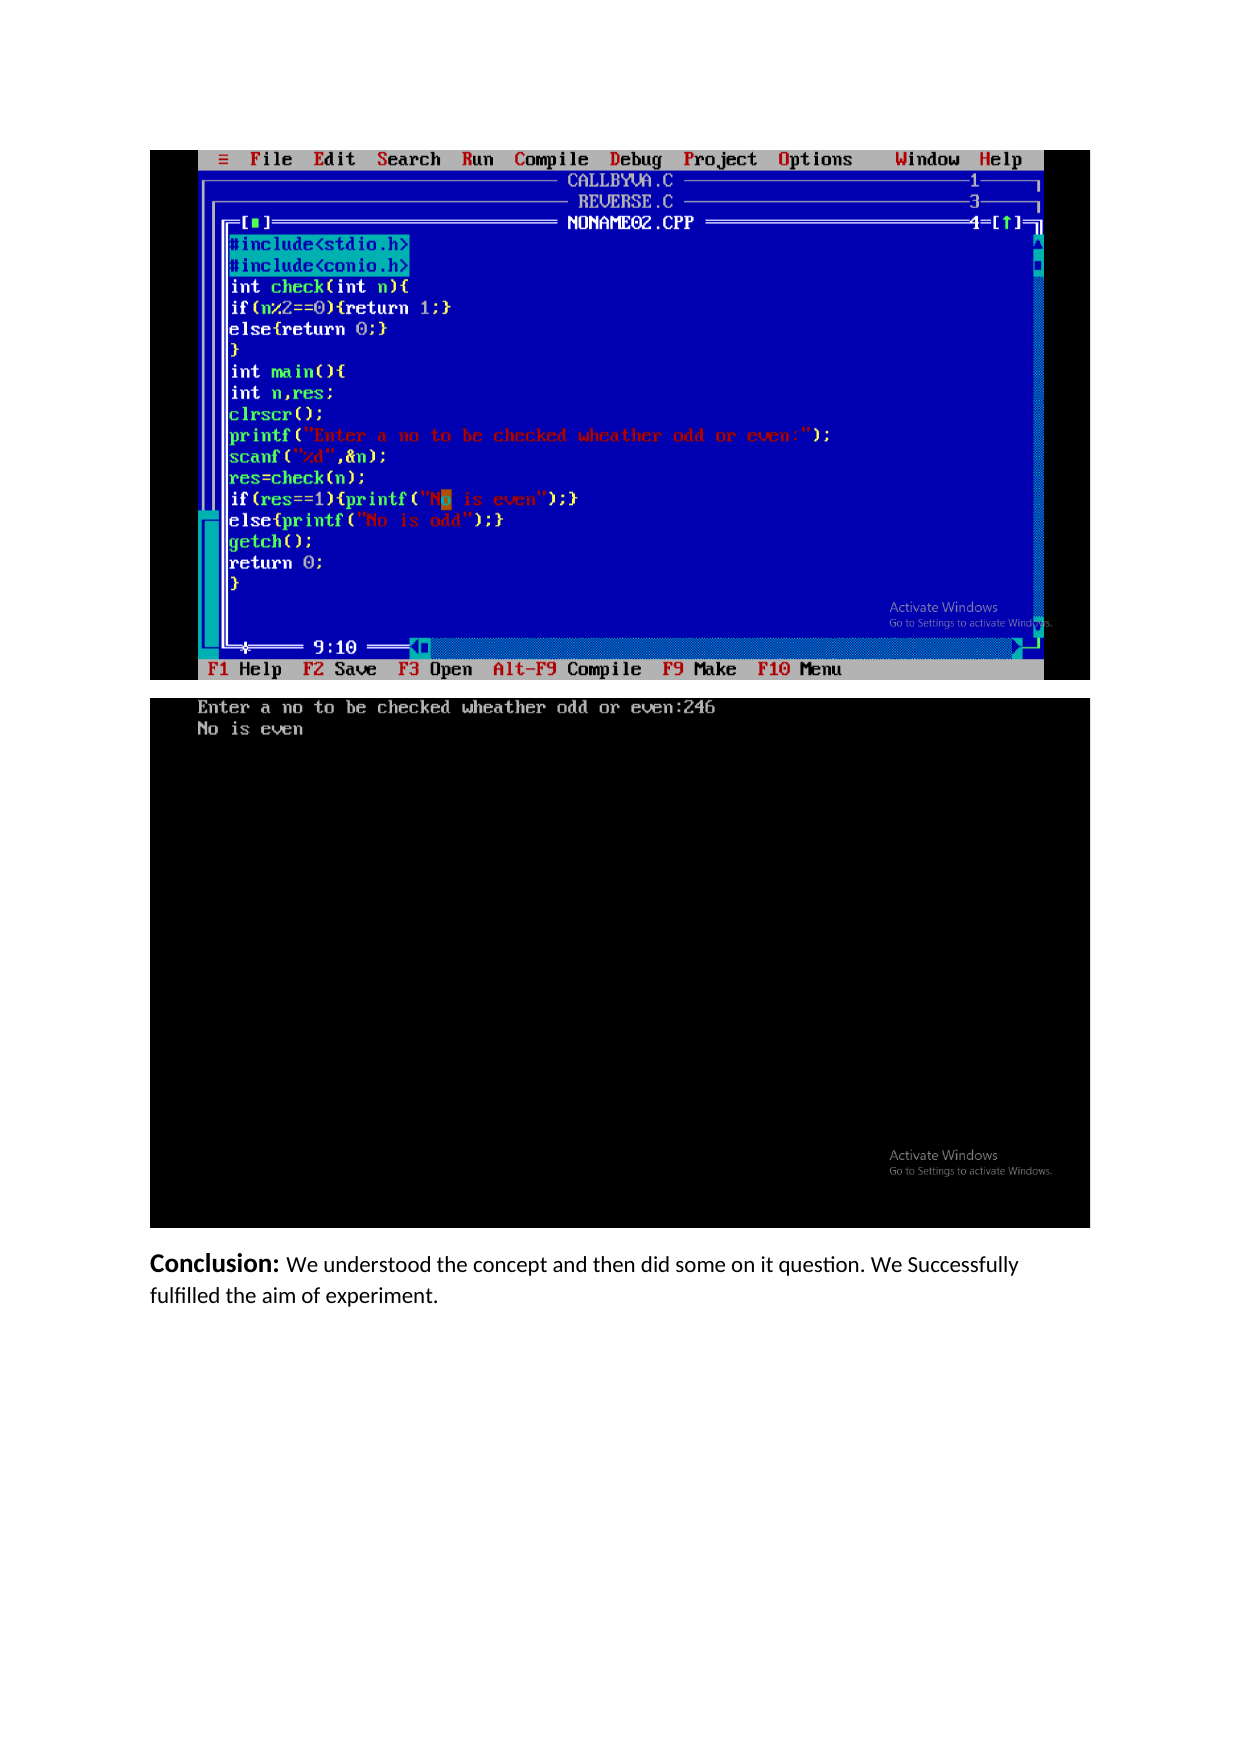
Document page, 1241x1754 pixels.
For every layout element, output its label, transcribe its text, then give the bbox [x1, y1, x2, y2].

picture [150, 698, 1091, 1228]
text Conclusion: We understood the concept and then did some on it question. We Successfully fulfilled the aim of experiment. [150, 1246, 1090, 1309]
picture [150, 150, 1091, 680]
